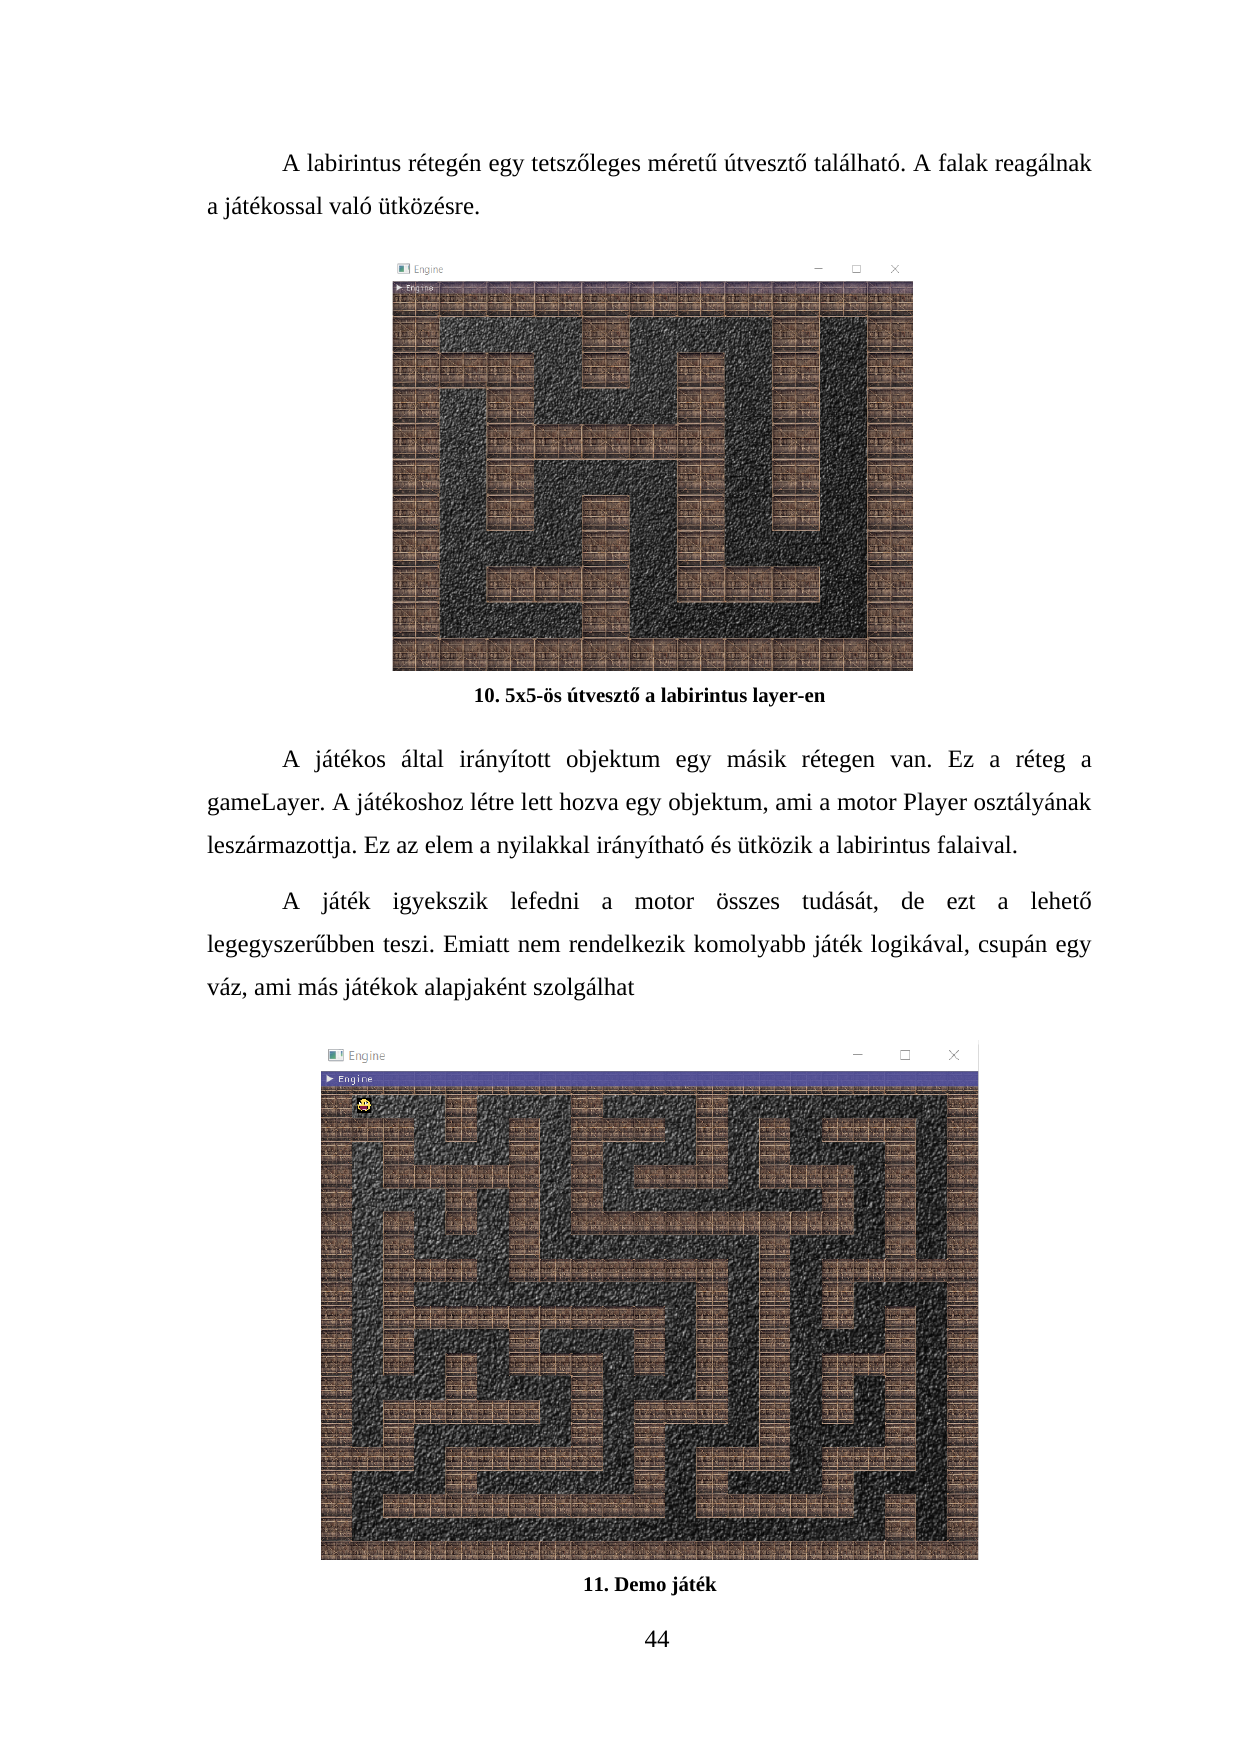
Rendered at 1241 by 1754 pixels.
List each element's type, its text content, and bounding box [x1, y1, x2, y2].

text 11. Demo játék [207, 1572, 1092, 1596]
text A labirintus rétegén egy tetszőleges méretű útvesztő található. A falak reagálnak a játékossal való ütközésre. [207, 148, 1092, 219]
picture [392, 258, 913, 671]
text A játékos által irányított objektum egy másik rétegen van. Ez a réteg a gameLayer. A játékoshoz létre lett hozva egy objektum, ami a motor Player osztályának leszármazottja. Ez az elem a nyilakkal irányítható és ütközik a labirintus falaival. [207, 744, 1092, 859]
text A játék igyekszik lefedni a motor összes tudását, de ezt a lehető legegyszerűbben teszi. Emiatt nem rendelkezik komolyabb játék logikával, csupán egy váz, ami más játékok alapjaként szolgálhat [207, 886, 1092, 1001]
picture [321, 1040, 979, 1560]
text 10. 5x5-ös útvesztő a labirintus layer-en [207, 683, 1092, 707]
